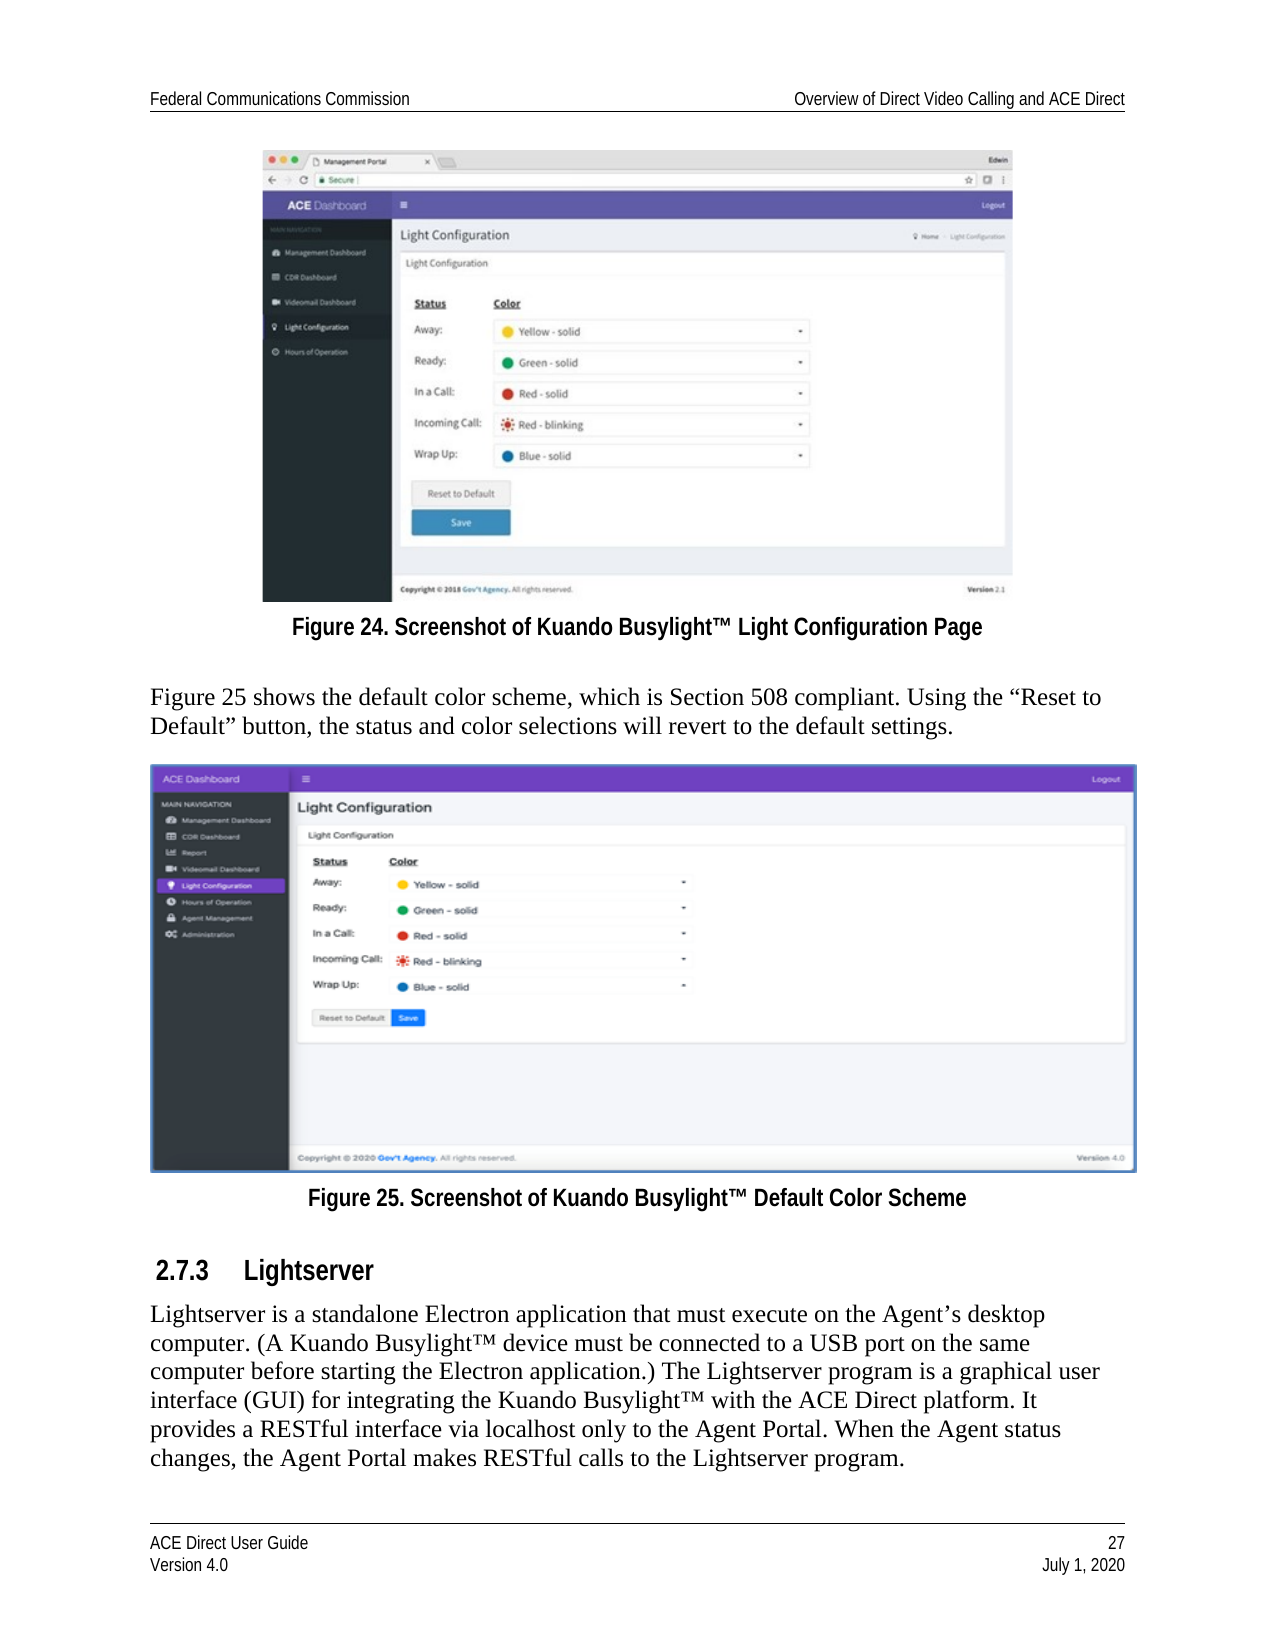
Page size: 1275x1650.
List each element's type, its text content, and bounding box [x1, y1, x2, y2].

picture [150, 764, 1137, 1173]
subtitle Lightserver [156, 1253, 1125, 1286]
text Figure 25 shows the default color scheme, which is Section 508 compliant. Using the “Reset to Default” button, the status and color selections will revert to the default settings. [150, 682, 1125, 739]
picture [262, 150, 1013, 602]
text Lightserver is a standalone Electron application that must execute on the Agent’s desktop computer. (A Kuando Busylight™ device must be connected to a USB port on the same computer before starting the Electron application.) The Lightserver program is a graphical user interface (GUI) for integrating the Kuando Busylight™ with the ACE Direct platform. It provides a RESTful interface via localhost only to the Agent Portal. When the Agent status changes, the Agent Portal makes RESTful calls to the Lightserver program. [150, 1299, 1125, 1471]
